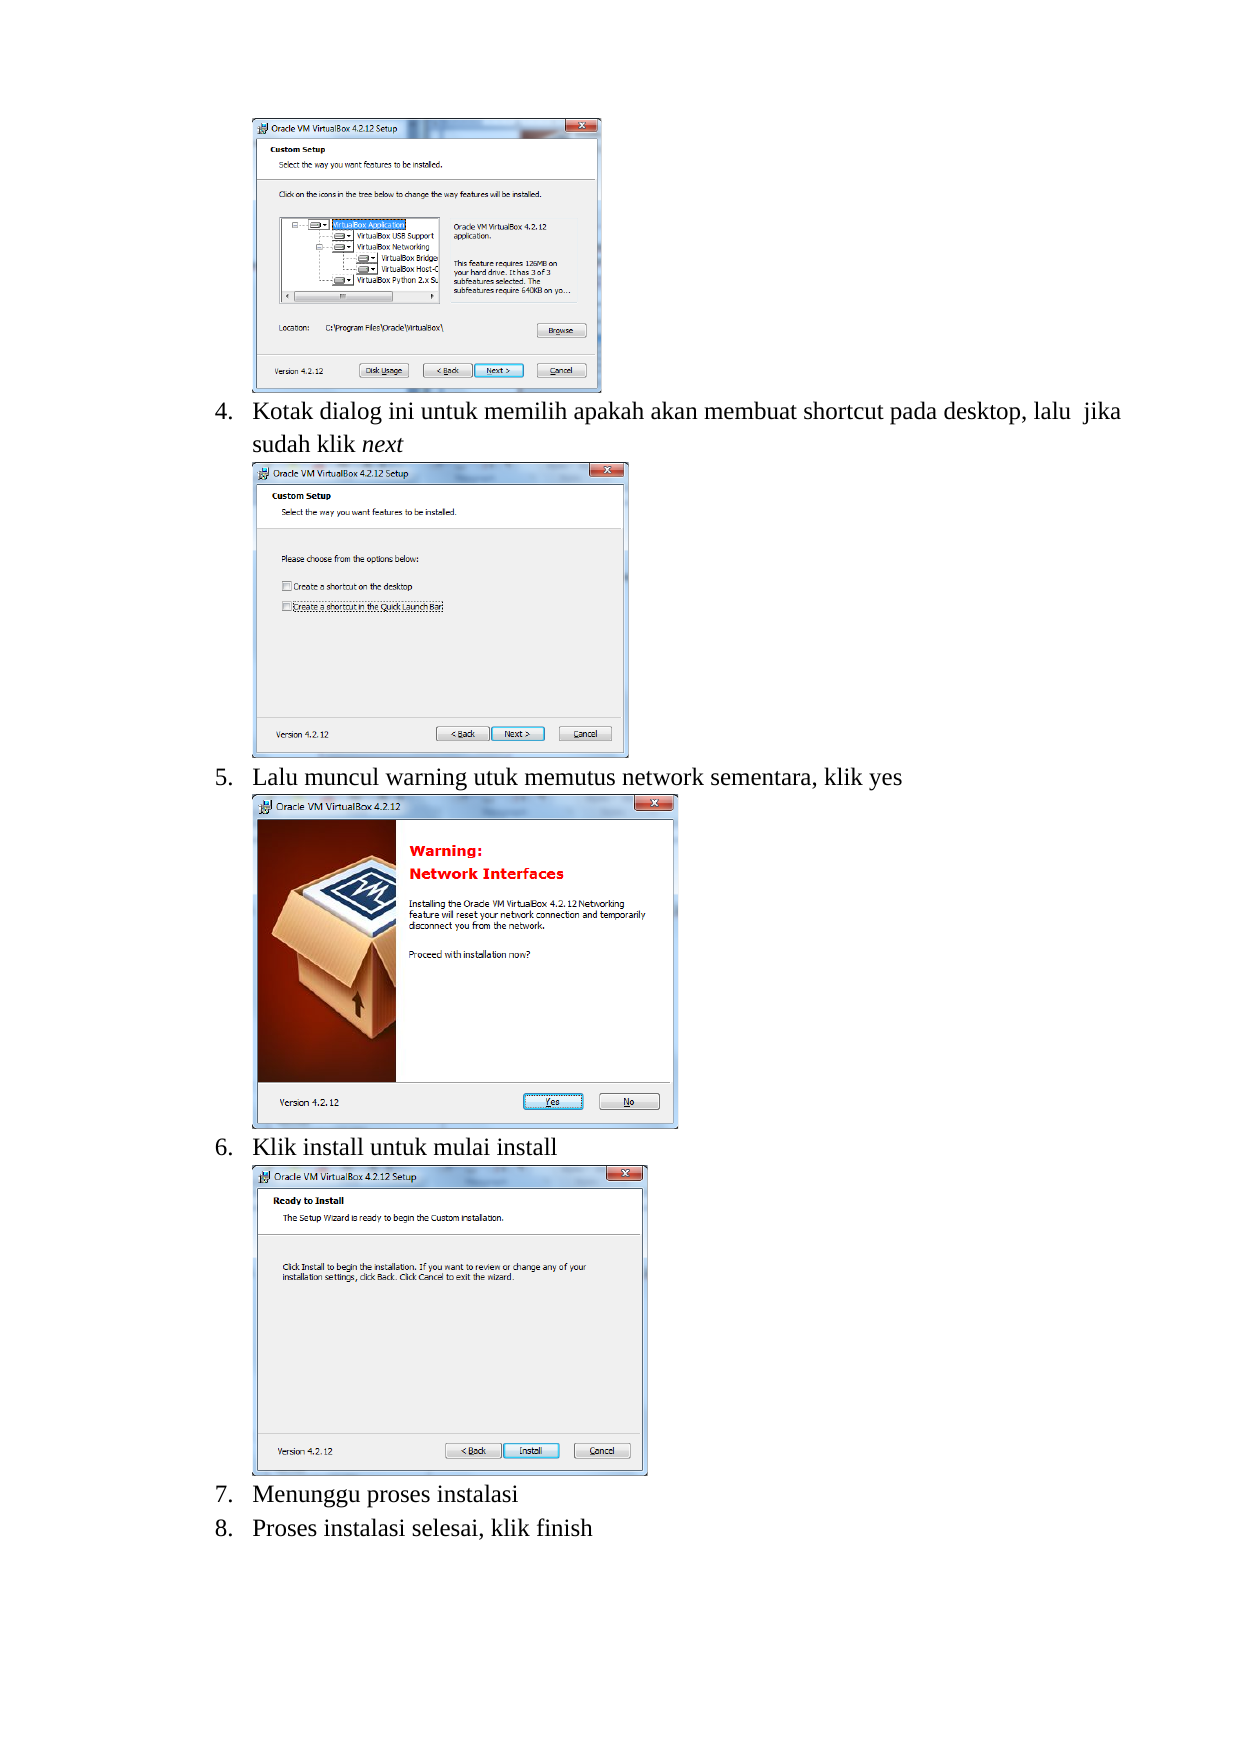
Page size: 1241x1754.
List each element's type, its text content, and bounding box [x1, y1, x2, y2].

picture [252, 462, 629, 758]
list Lalu muncul warning utuk memutus network sementara, klik yes [214, 762, 1122, 790]
list Proses instalasi selesai, klik finish [214, 1513, 1122, 1541]
picture [252, 118, 602, 393]
list Kotak dialog ini untuk memilih apakah akan membuat shortcut pada desktop, lalu jika sudah klik next [214, 396, 1122, 458]
picture [252, 794, 679, 1129]
list Menunggu proses instalasi [214, 1479, 1122, 1508]
picture [252, 1165, 648, 1476]
list Klik install untuk mulai install [214, 1132, 1122, 1161]
